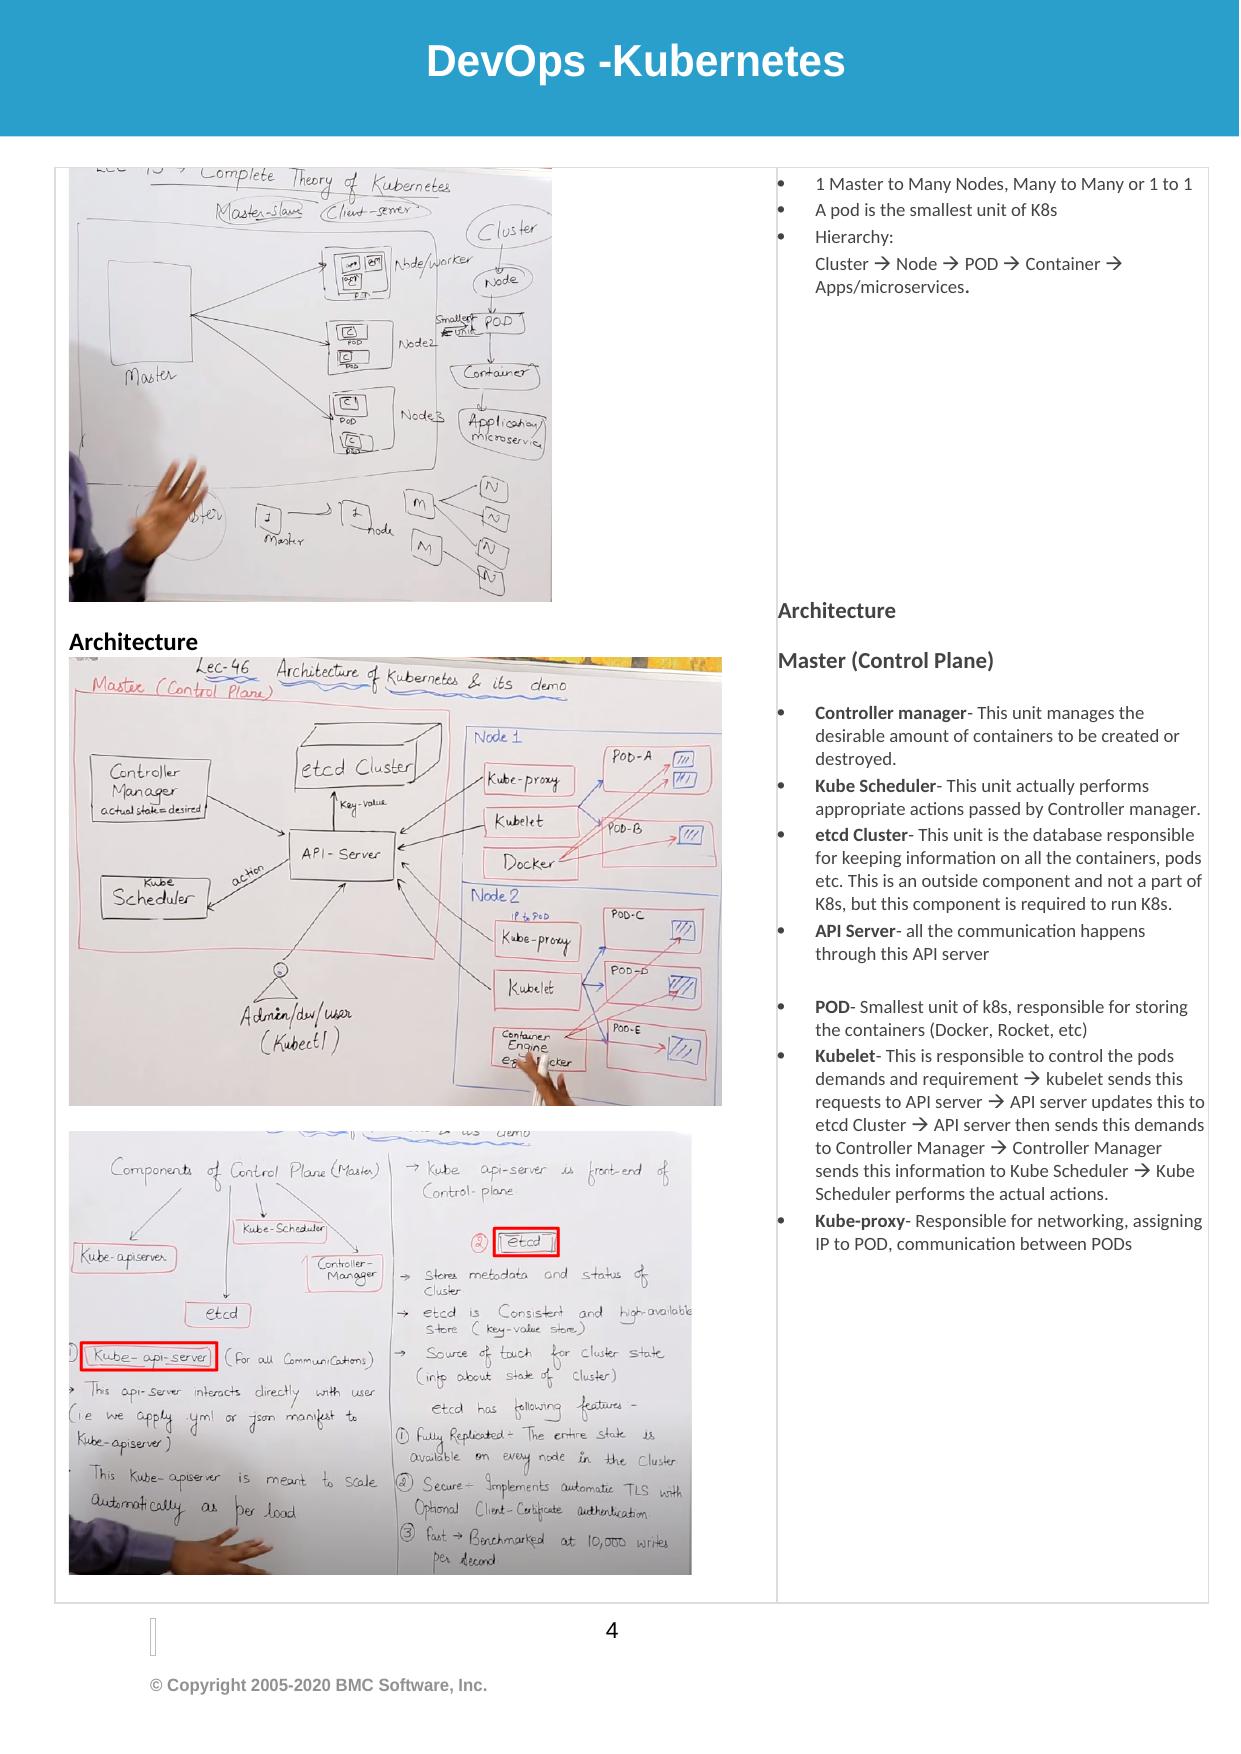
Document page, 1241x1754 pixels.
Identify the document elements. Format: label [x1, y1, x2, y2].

picture [68, 168, 552, 602]
table_header [778, 168, 1208, 1602]
picture [68, 657, 722, 1106]
picture [68, 1131, 692, 1575]
table_header [56, 168, 776, 1602]
